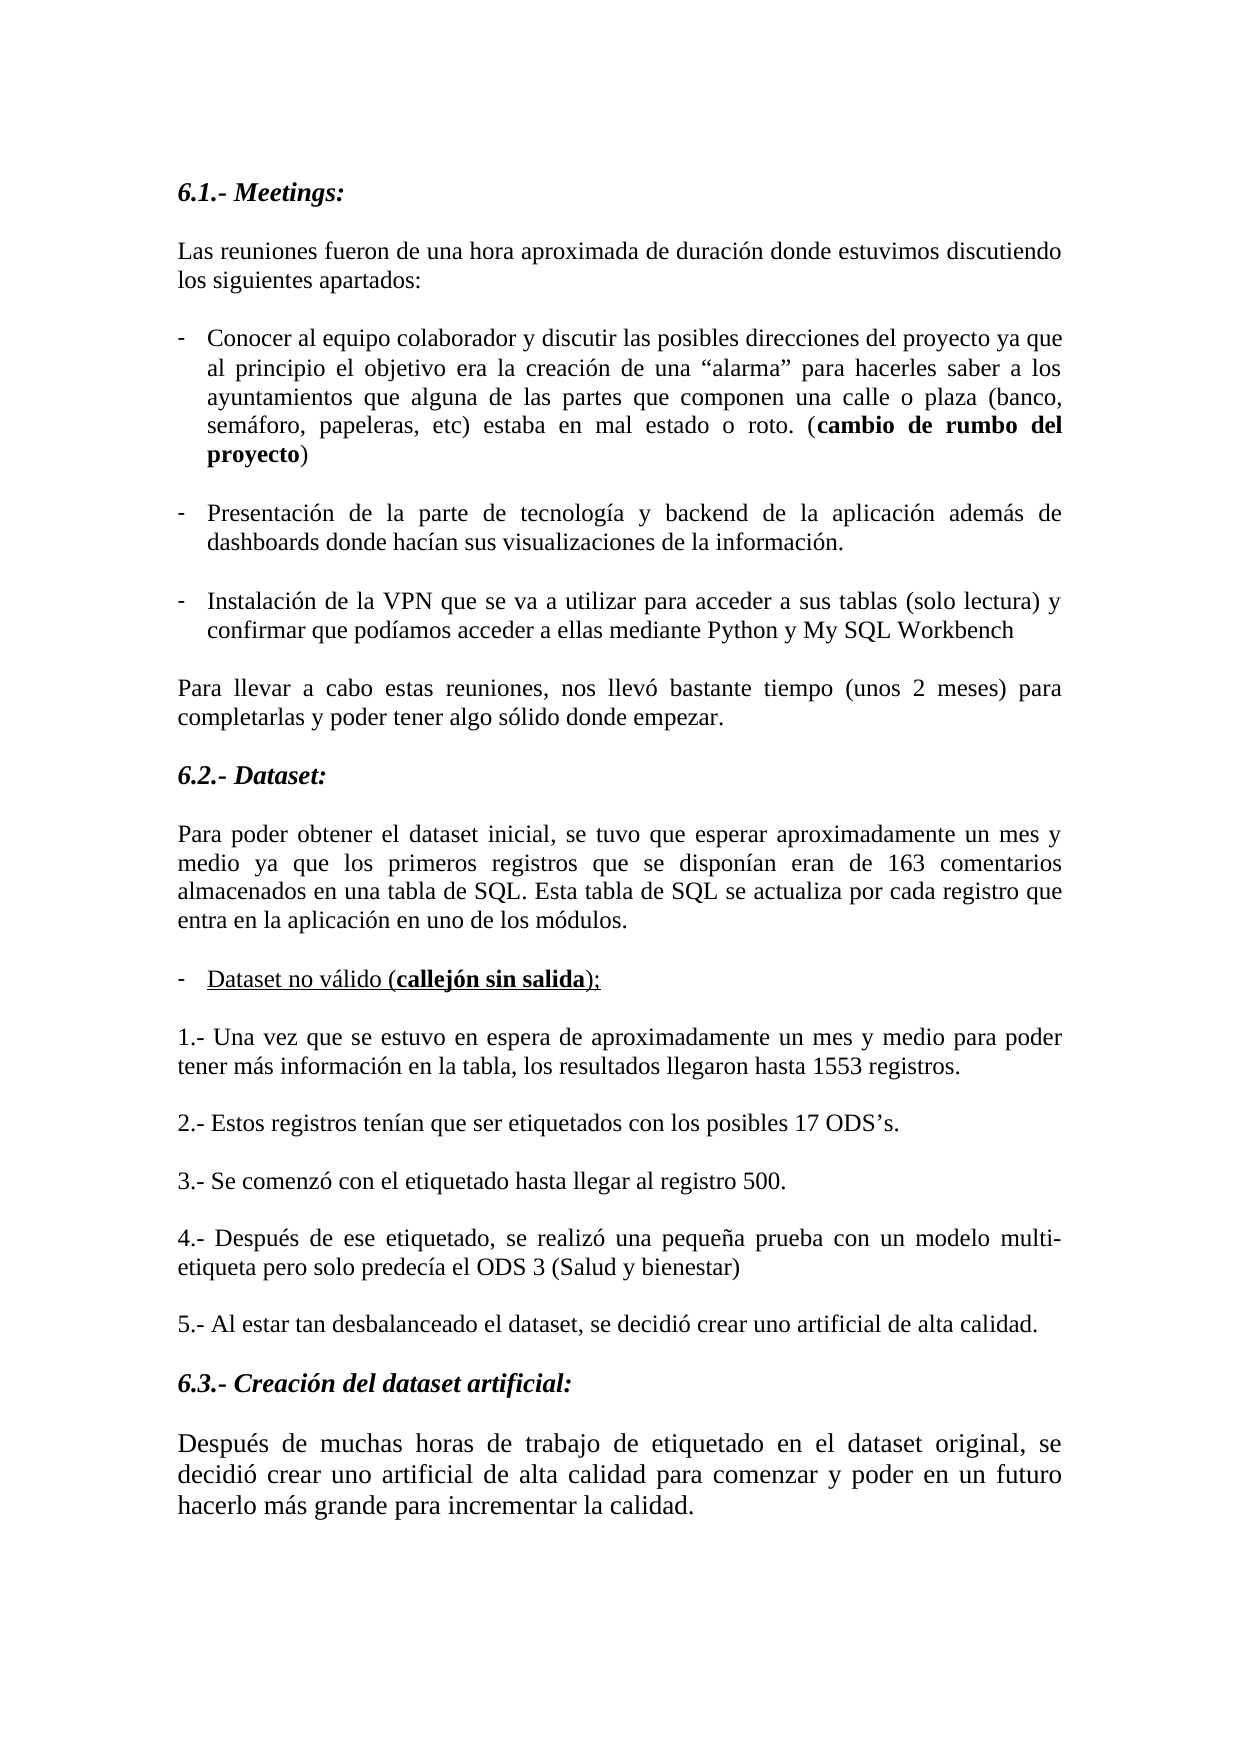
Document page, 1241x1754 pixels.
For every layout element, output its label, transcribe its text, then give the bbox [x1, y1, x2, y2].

list Conocer al equipo colaborador y discutir las posibles direcciones del proyecto ya que al principio el objetivo era la creación de una “alarma” para hacerles saber a los ayuntamientos que alguna de las partes que componen una calle o plaza (banco, semáforo, papeleras, etc) estaba en mal estado o roto. (cambio de rumbo del proyecto) [177, 322, 1063, 468]
text 2.- Estos registros tenían que ser etiquetados con los posibles 17 ODS’s. [177, 1108, 1063, 1137]
text Después de muchas horas de trabajo de etiquetado en el dataset original, se decidió crear uno artificial de alta calidad para comenzar y poder en un futuro hacerlo más grande para incrementar la calidad. [177, 1427, 1063, 1520]
text 6.1.- Meetings: [177, 176, 1063, 207]
list Instalación de la VPN que se va a utilizar para acceder a sus tablas (solo lectura) y confirmar que podíamos acceder a ellas mediante Python y My SQL Workbench [177, 585, 1063, 644]
text 6.2.- Dataset: [177, 759, 1063, 790]
text 4.- Después de ese etiquetado, se realizó una pequeña prueba con un modelo multi-etiqueta pero solo predecía el ODS 3 (Salud y bienestar) [177, 1223, 1063, 1281]
text 5.- Al estar tan desbalanceado el dataset, se decidió crear uno artificial de alta calidad. [177, 1309, 1063, 1338]
text Para llevar a cabo estas reuniones, nos llevó bastante tiempo (unos 2 meses) para completarlas y poder tener algo sólido donde empezar. [177, 673, 1063, 730]
list Presentación de la parte de tecnología y backend de la aplicación además de dashboards donde hacían sus visualizaciones de la información. [177, 497, 1063, 556]
text 6.3.- Creación del dataset artificial: [177, 1367, 1063, 1398]
text Las reuniones fueron de una hora aproximada de duración donde estuvimos discutiendo los siguientes apartados: [177, 236, 1063, 294]
text 3.- Se comenzó con el etiquetado hasta llegar al registro 500. [177, 1166, 1063, 1194]
text Para poder obtener el dataset inicial, se tuvo que esperar aproximadamente un mes y medio ya que los primeros registros que se disponían eran de 163 comentarios almacenados en una tabla de SQL. Esta tabla de SQL se actualiza por cada registro que entra en la aplicación en uno de los módulos. [177, 819, 1063, 934]
list Dataset no válido (callejón sin salida); [177, 963, 1063, 993]
text 1.- Una vez que se estuvo en espera de aproximadamente un mes y medio para poder tener más información en la tabla, los resultados llegaron hasta 1553 registros. [177, 1022, 1063, 1079]
